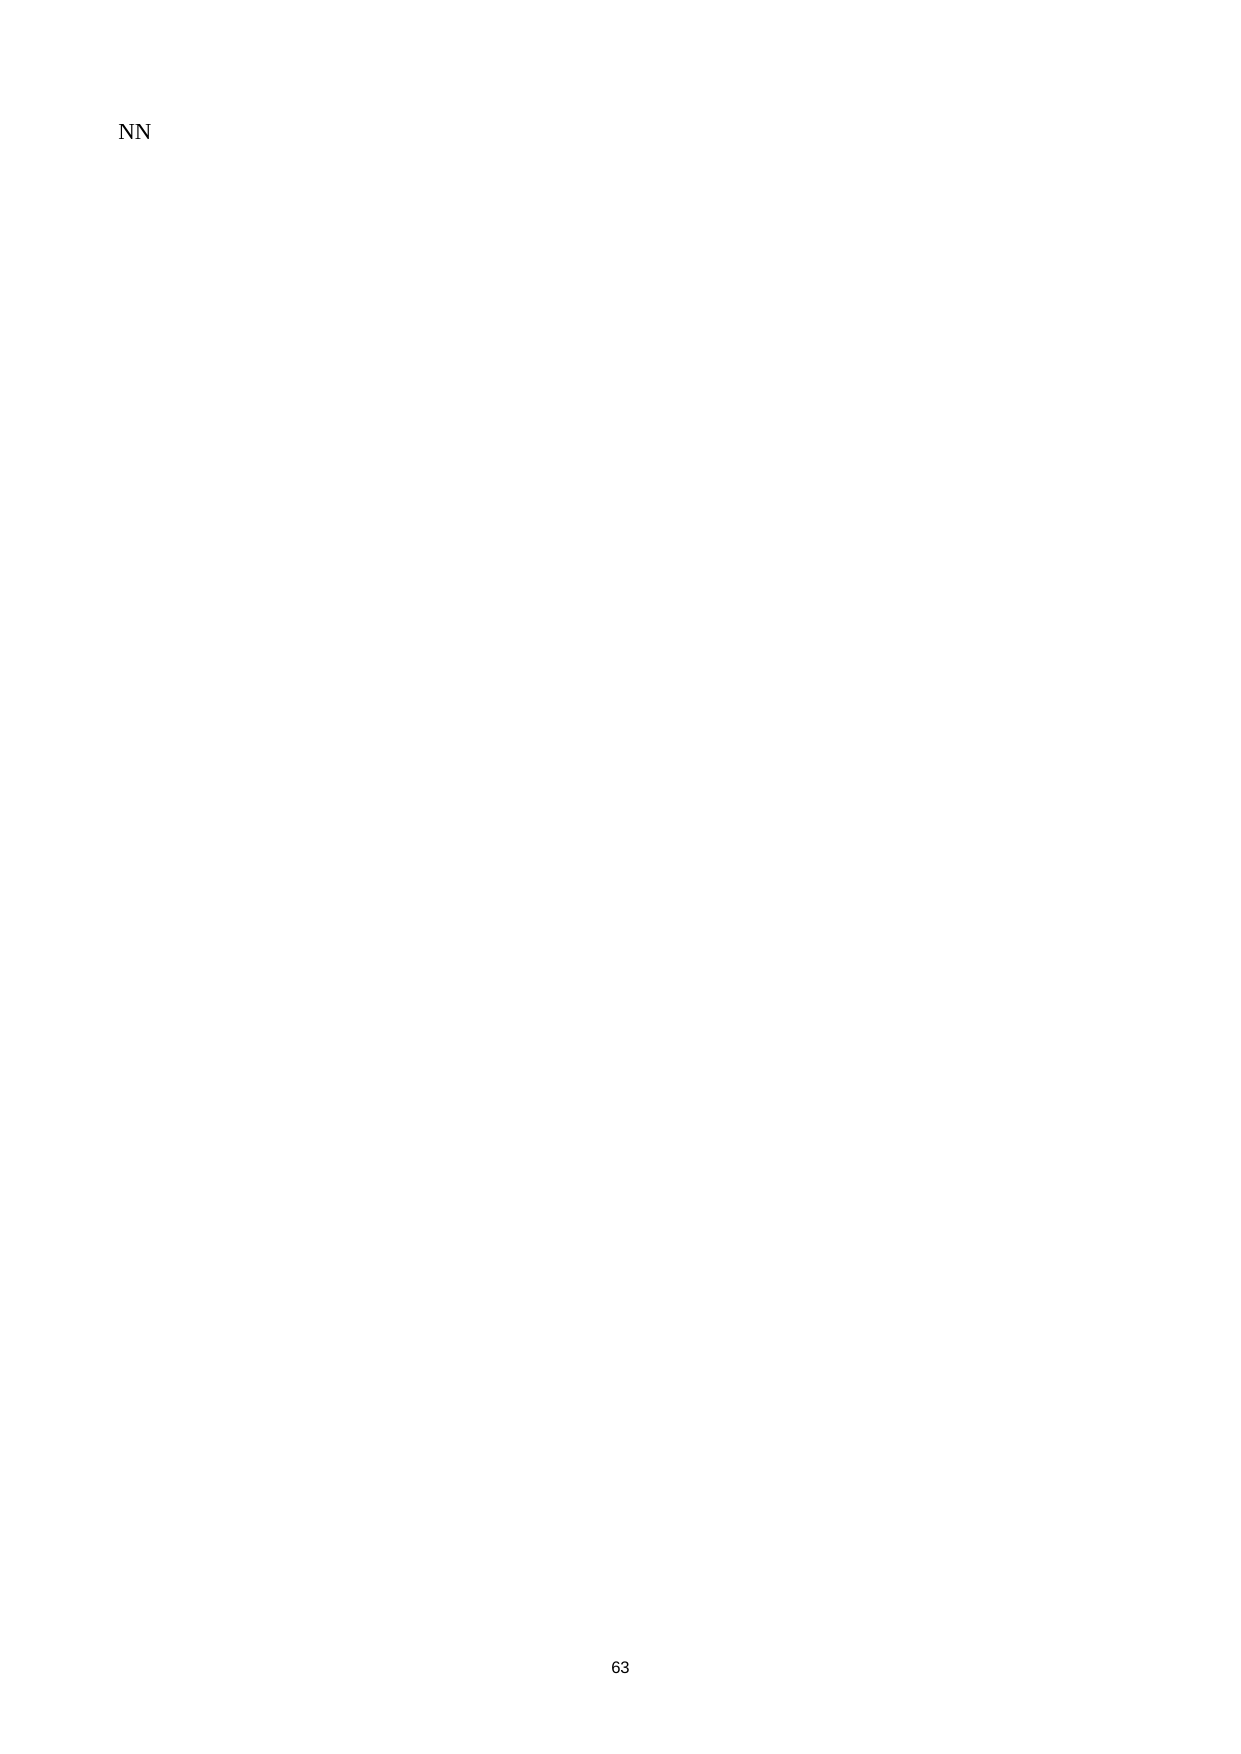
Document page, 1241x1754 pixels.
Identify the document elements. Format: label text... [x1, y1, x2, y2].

text NN [118, 118, 1122, 145]
